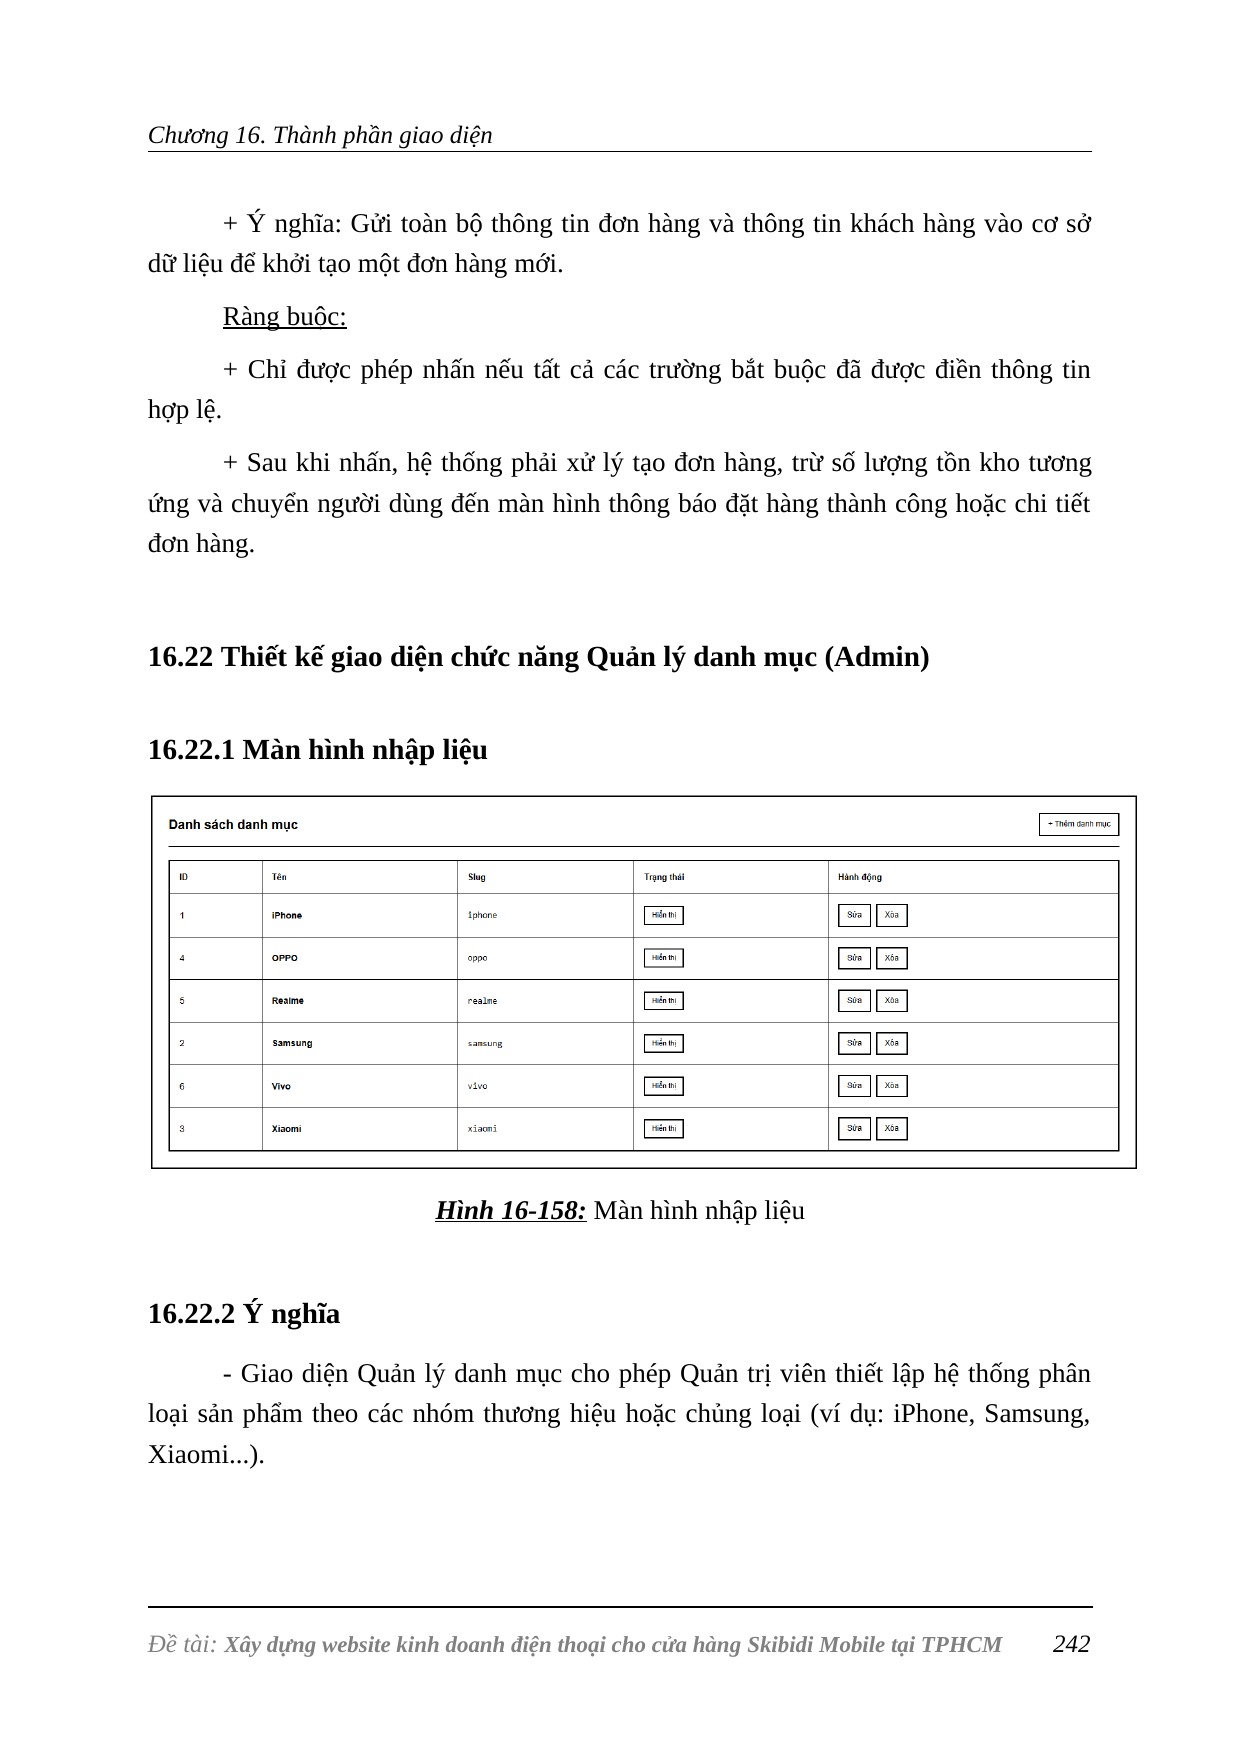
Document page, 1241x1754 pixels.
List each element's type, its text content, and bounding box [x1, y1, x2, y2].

text + Ý nghĩa: Gửi toàn bộ thông tin đơn hàng và thông tin khách hàng vào cơ sở dữ liệu để khởi tạo một đơn hàng mới. [148, 207, 1092, 278]
subtitle Ý nghĩa [148, 1291, 1092, 1332]
subtitle Màn hình nhập liệu [148, 726, 1092, 768]
text - Giao diện Quản lý danh mục cho phép Quản trị viên thiết lập hệ thống phân loại sản phẩm theo các nhóm thương hiệu hoặc chủng loại (ví dụ: iPhone, Samsung, Xiaomi...). [148, 1357, 1092, 1469]
picture [147, 792, 1139, 1173]
text Ràng buộc: [148, 300, 1092, 331]
text + Chỉ được phép nhấn nếu tất cả các trường bắt buộc đã được điền thông tin hợp lệ. [148, 353, 1092, 424]
subtitle Thiết kế giao diện chức năng Quản lý danh mục (Admin) [148, 630, 1092, 676]
text + Sau khi nhấn, hệ thống phải xử lý tạo đơn hàng, trừ số lượng tồn kho tương ứng và chuyển người dùng đến màn hình thông báo đặt hàng thành công hoặc chi tiết đơn hàng. [148, 446, 1092, 558]
